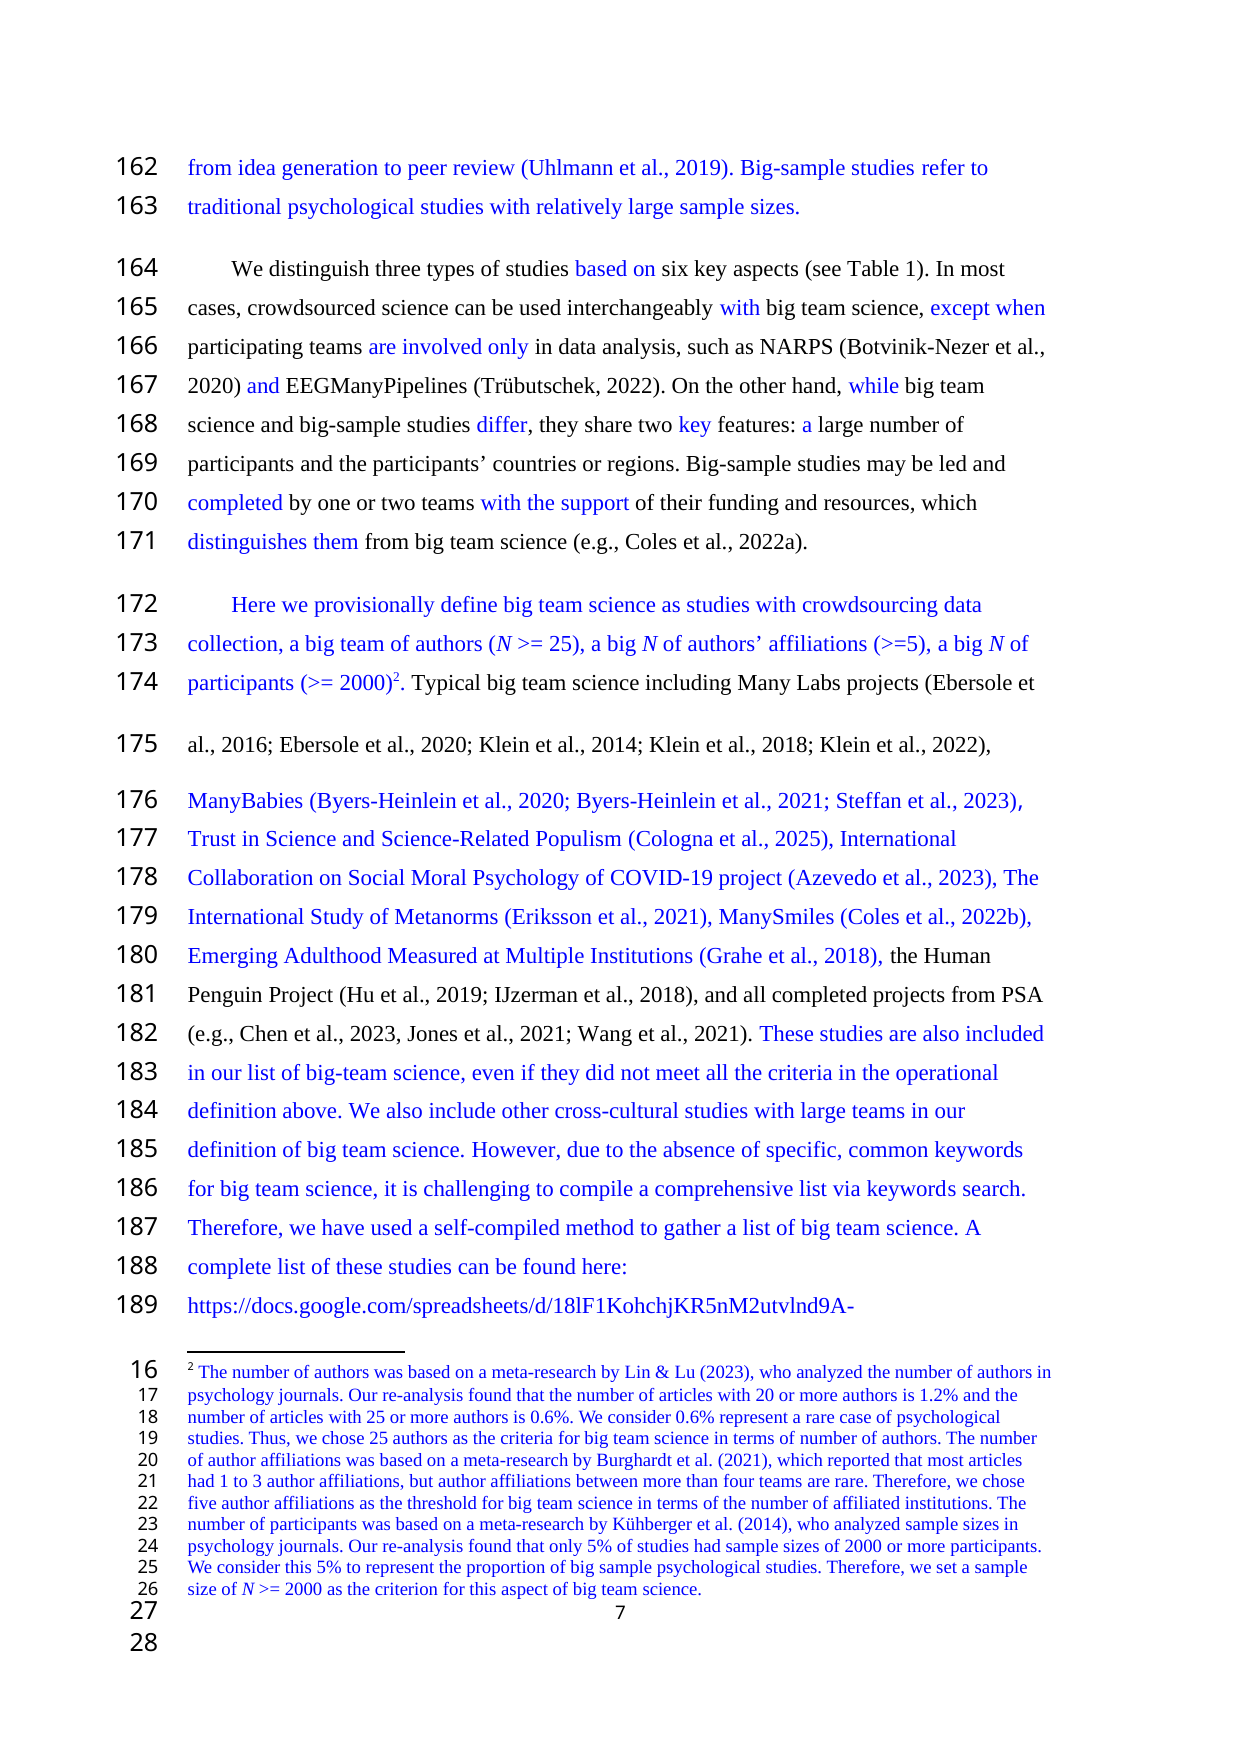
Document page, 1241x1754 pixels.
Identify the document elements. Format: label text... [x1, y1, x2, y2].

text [187, 587, 1053, 1323]
text We distinguish three types of studies based on six key aspects (see Table 1). In most cases, crowdsourced science can be used interchangeably with big team science, except when participating teams are involved only in data analysis, such as NARPS (Botvinik-Nezer et al., 2020) and EEGManyPipelines (Trübutschek, 2022). On the other hand, while big team science and big-sample studies differ, they share two key features: a large number of participants and the participants’ countries or regions. Big-sample studies may be led and completed by one or two teams with the support of their funding and resources, which distinguishes them from big team science (e.g., Coles et al., 2022a). [187, 252, 1053, 558]
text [187, 150, 1053, 223]
